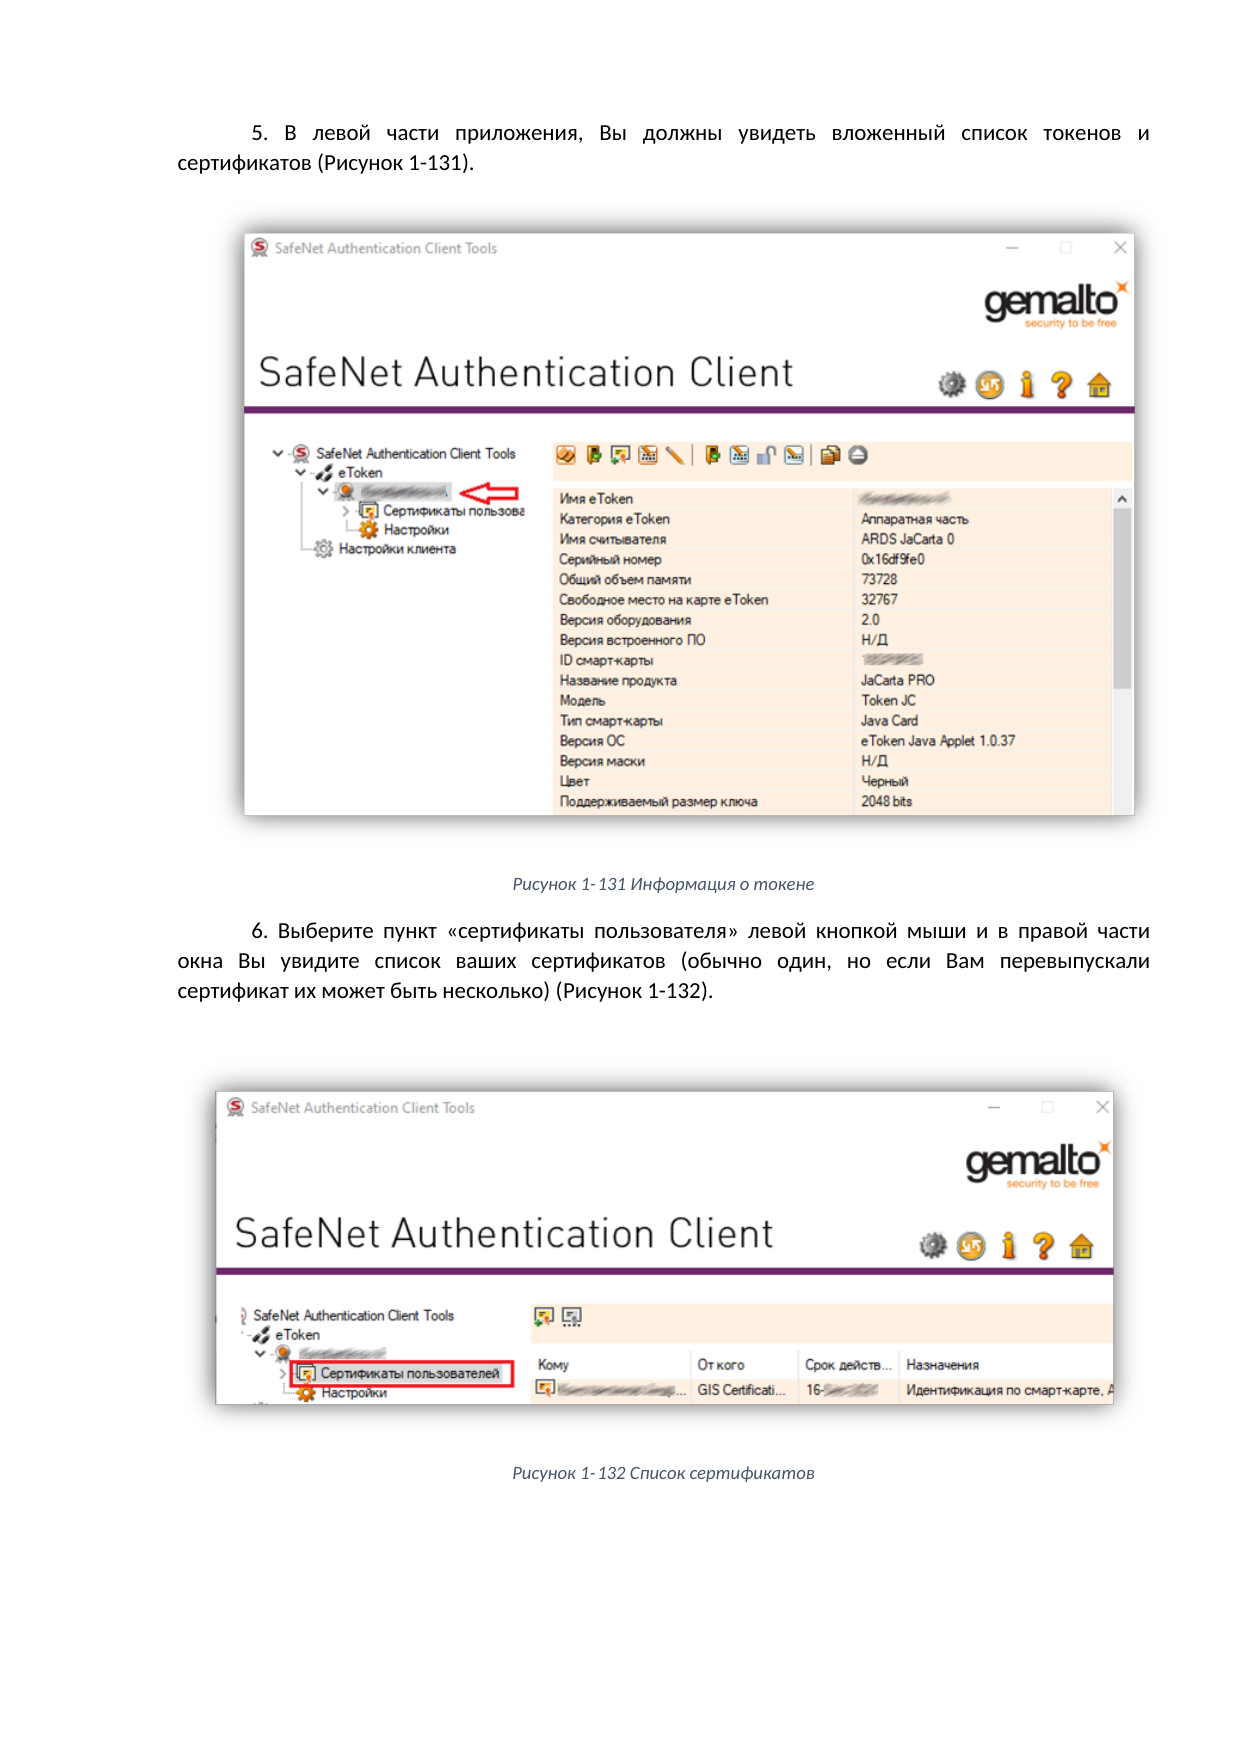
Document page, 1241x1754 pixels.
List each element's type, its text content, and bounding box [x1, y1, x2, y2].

picture [206, 195, 1173, 854]
picture [177, 1053, 1152, 1443]
